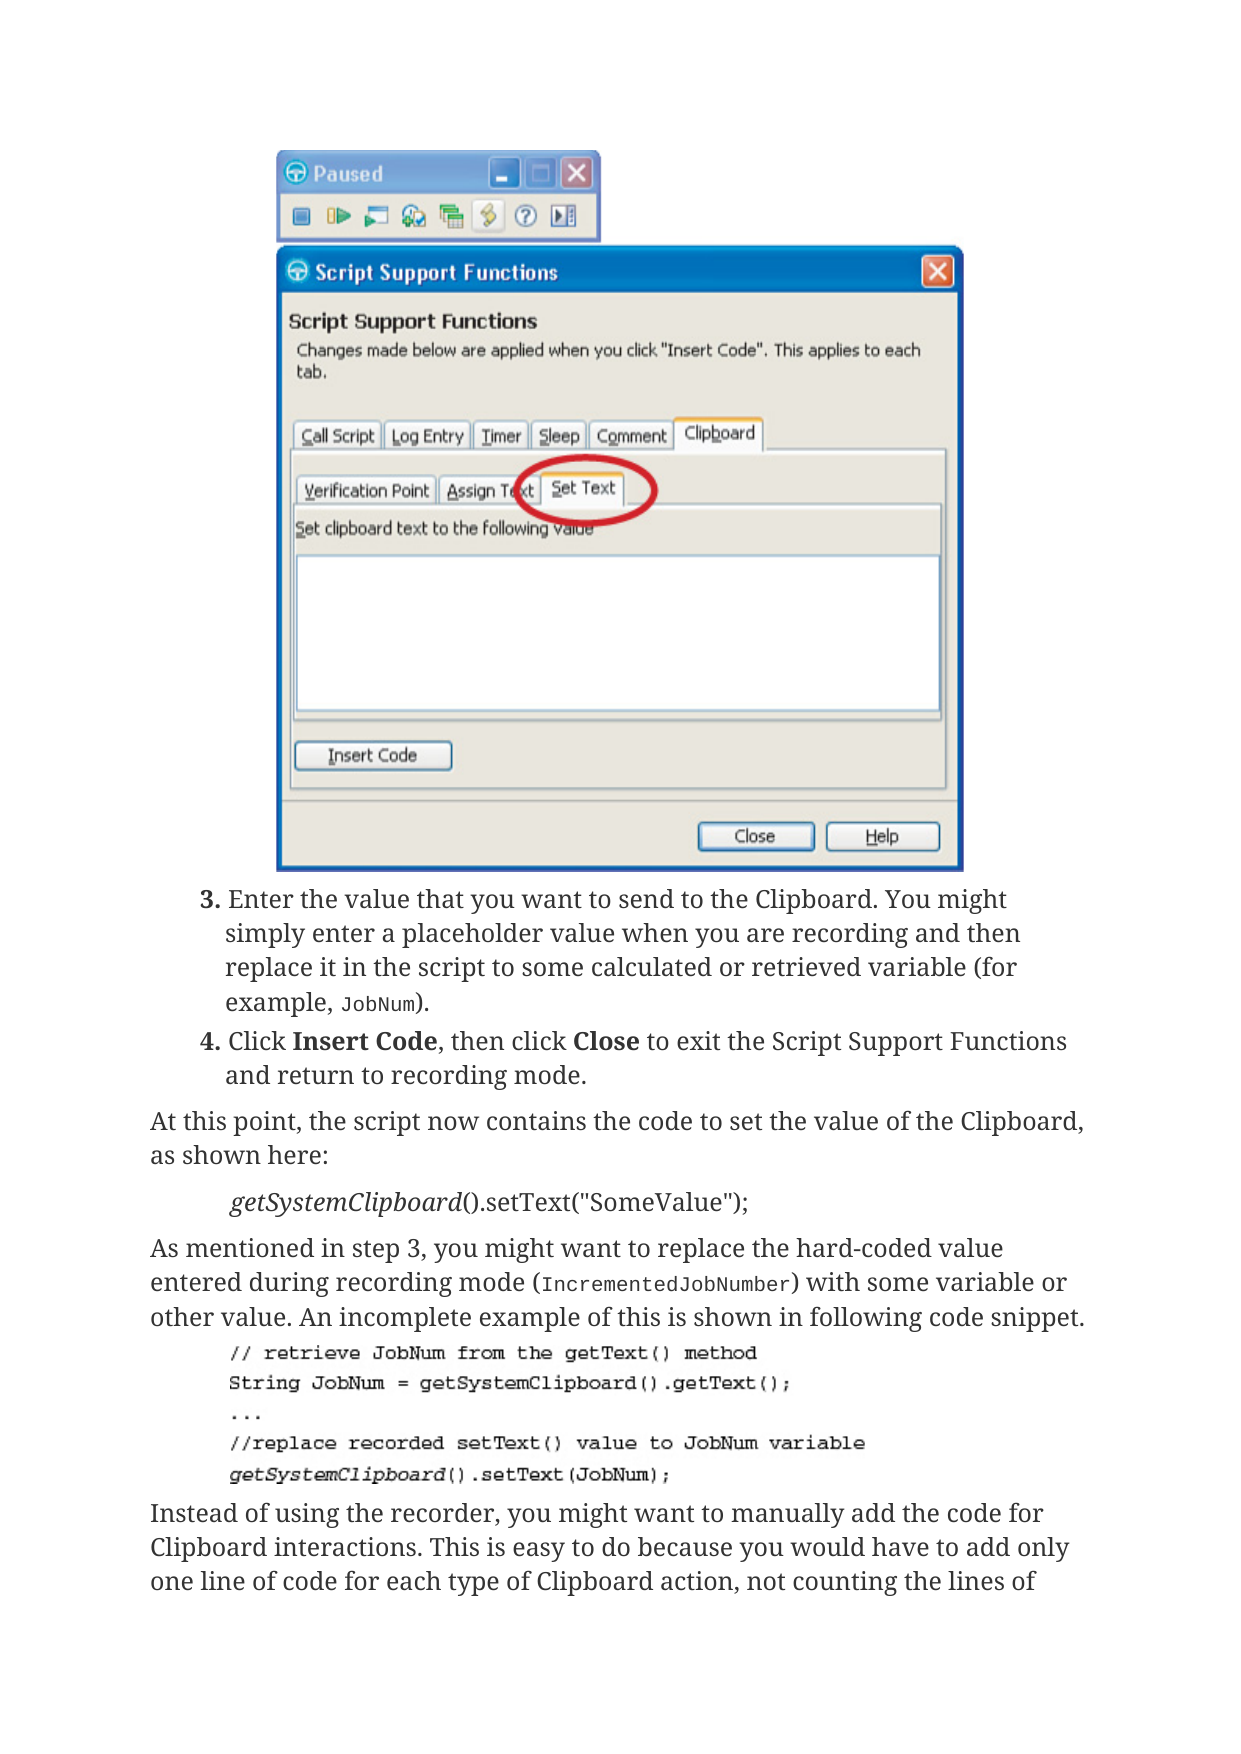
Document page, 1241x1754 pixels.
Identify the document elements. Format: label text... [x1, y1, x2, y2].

text At this point, the script now contains the code to set the value of the Clipboard, as shown here: [150, 1104, 1090, 1172]
text 3. Enter the value that you want to send to the Clipboard. You might simply enter a placeholder value when you are recording and then replace it in the script to some calculated or retrieved variable (for example, JobNum). [200, 882, 1090, 1018]
text getSystemClipboard().setText("SomeValue"); [230, 1184, 1090, 1218]
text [150, 1496, 1090, 1598]
picture [230, 1345, 865, 1484]
picture [276, 150, 964, 872]
text As mentioned in step 3, you might want to replace the hard-coded value entered during recording mode (IncrementedJobNumber) with some variable or other value. An incomplete example of this is shown in following code snippet. [150, 1231, 1090, 1333]
text 4. Click Insert Code, then click Close to exit the Script Support Functions and return to recording mode. [200, 1023, 1090, 1091]
